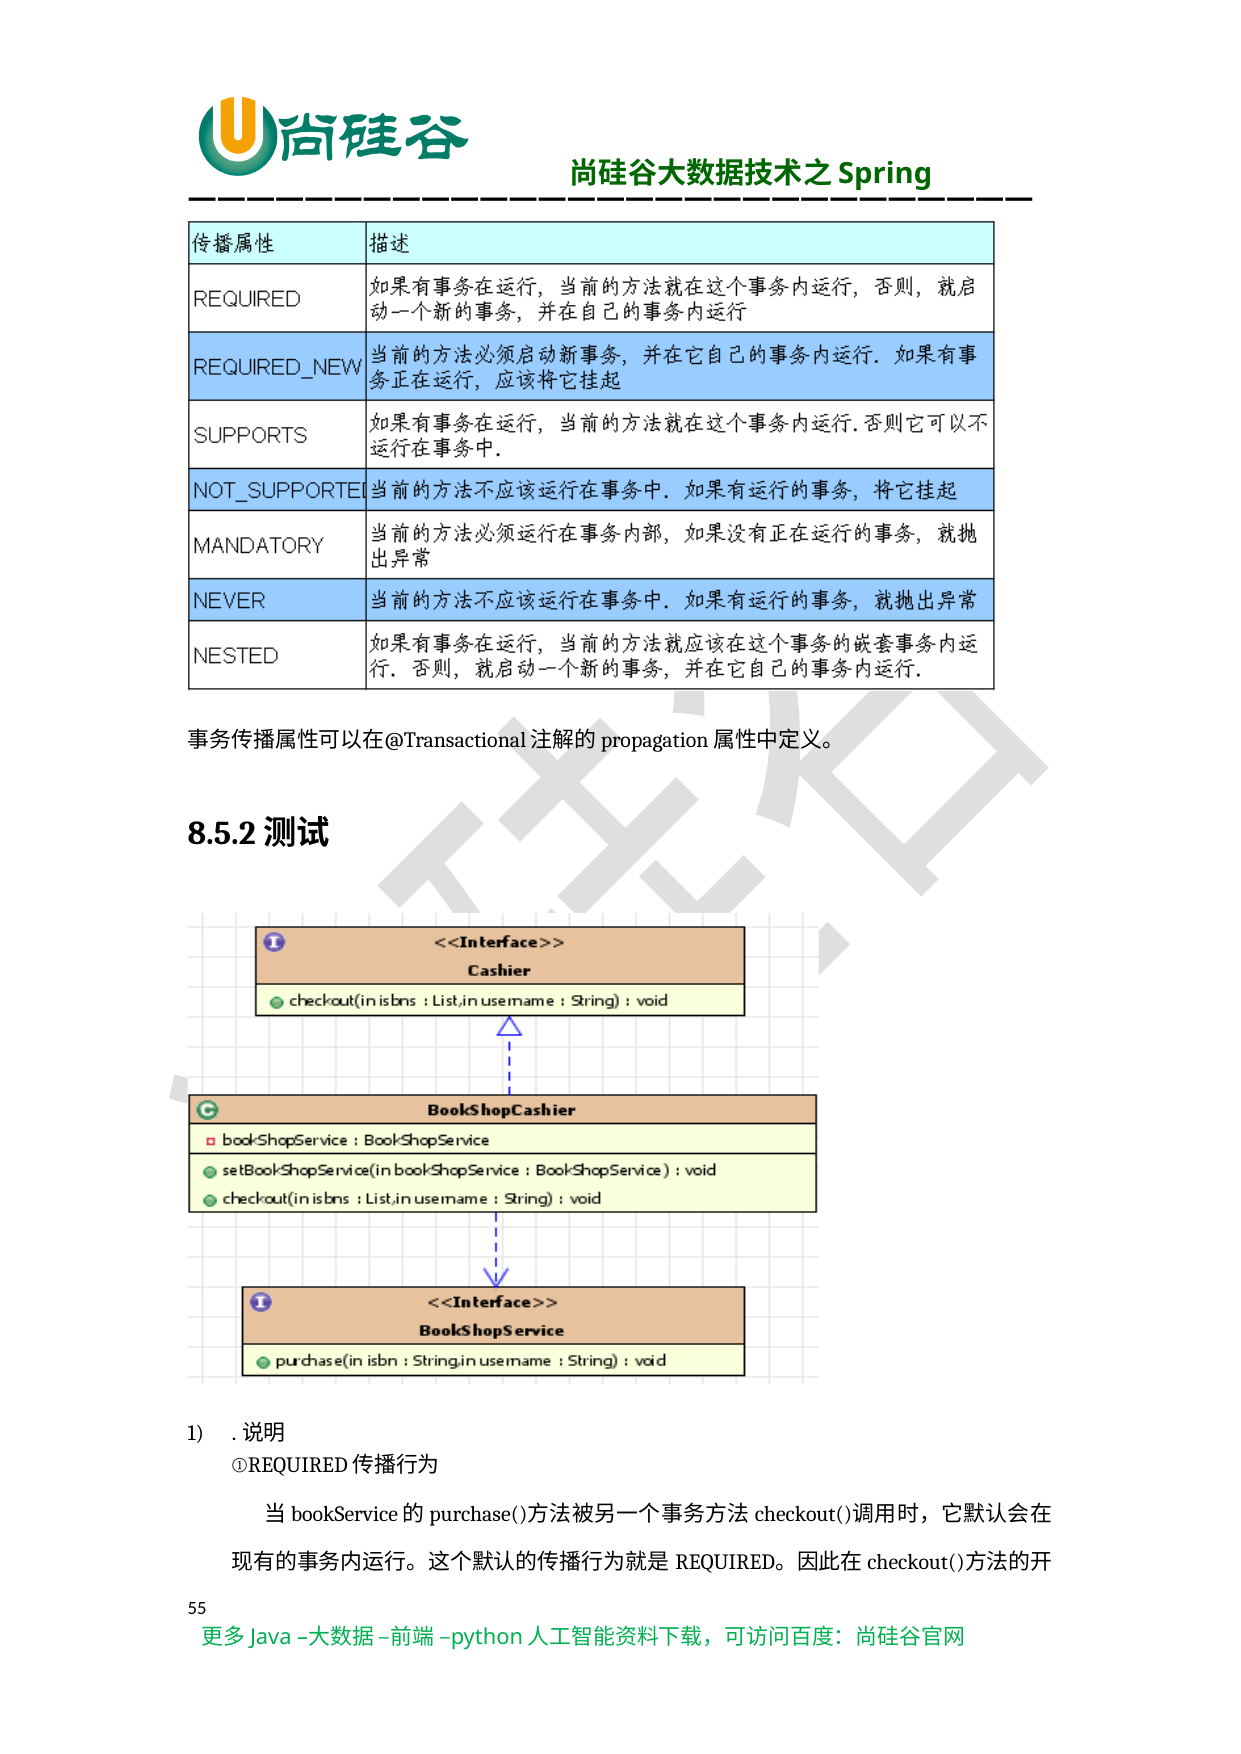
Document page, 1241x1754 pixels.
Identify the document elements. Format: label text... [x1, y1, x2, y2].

picture [187, 88, 476, 184]
picture [187, 913, 819, 1384]
subtitle 8.5.2 测试 [187, 797, 1053, 862]
picture [187, 221, 996, 691]
text 事务传播属性可以在@Transactional注解的propagation属性中定义。 [187, 722, 1053, 754]
list . 说明 [187, 1414, 1053, 1447]
text ①REQUIRED传播行为 [187, 1447, 1053, 1479]
